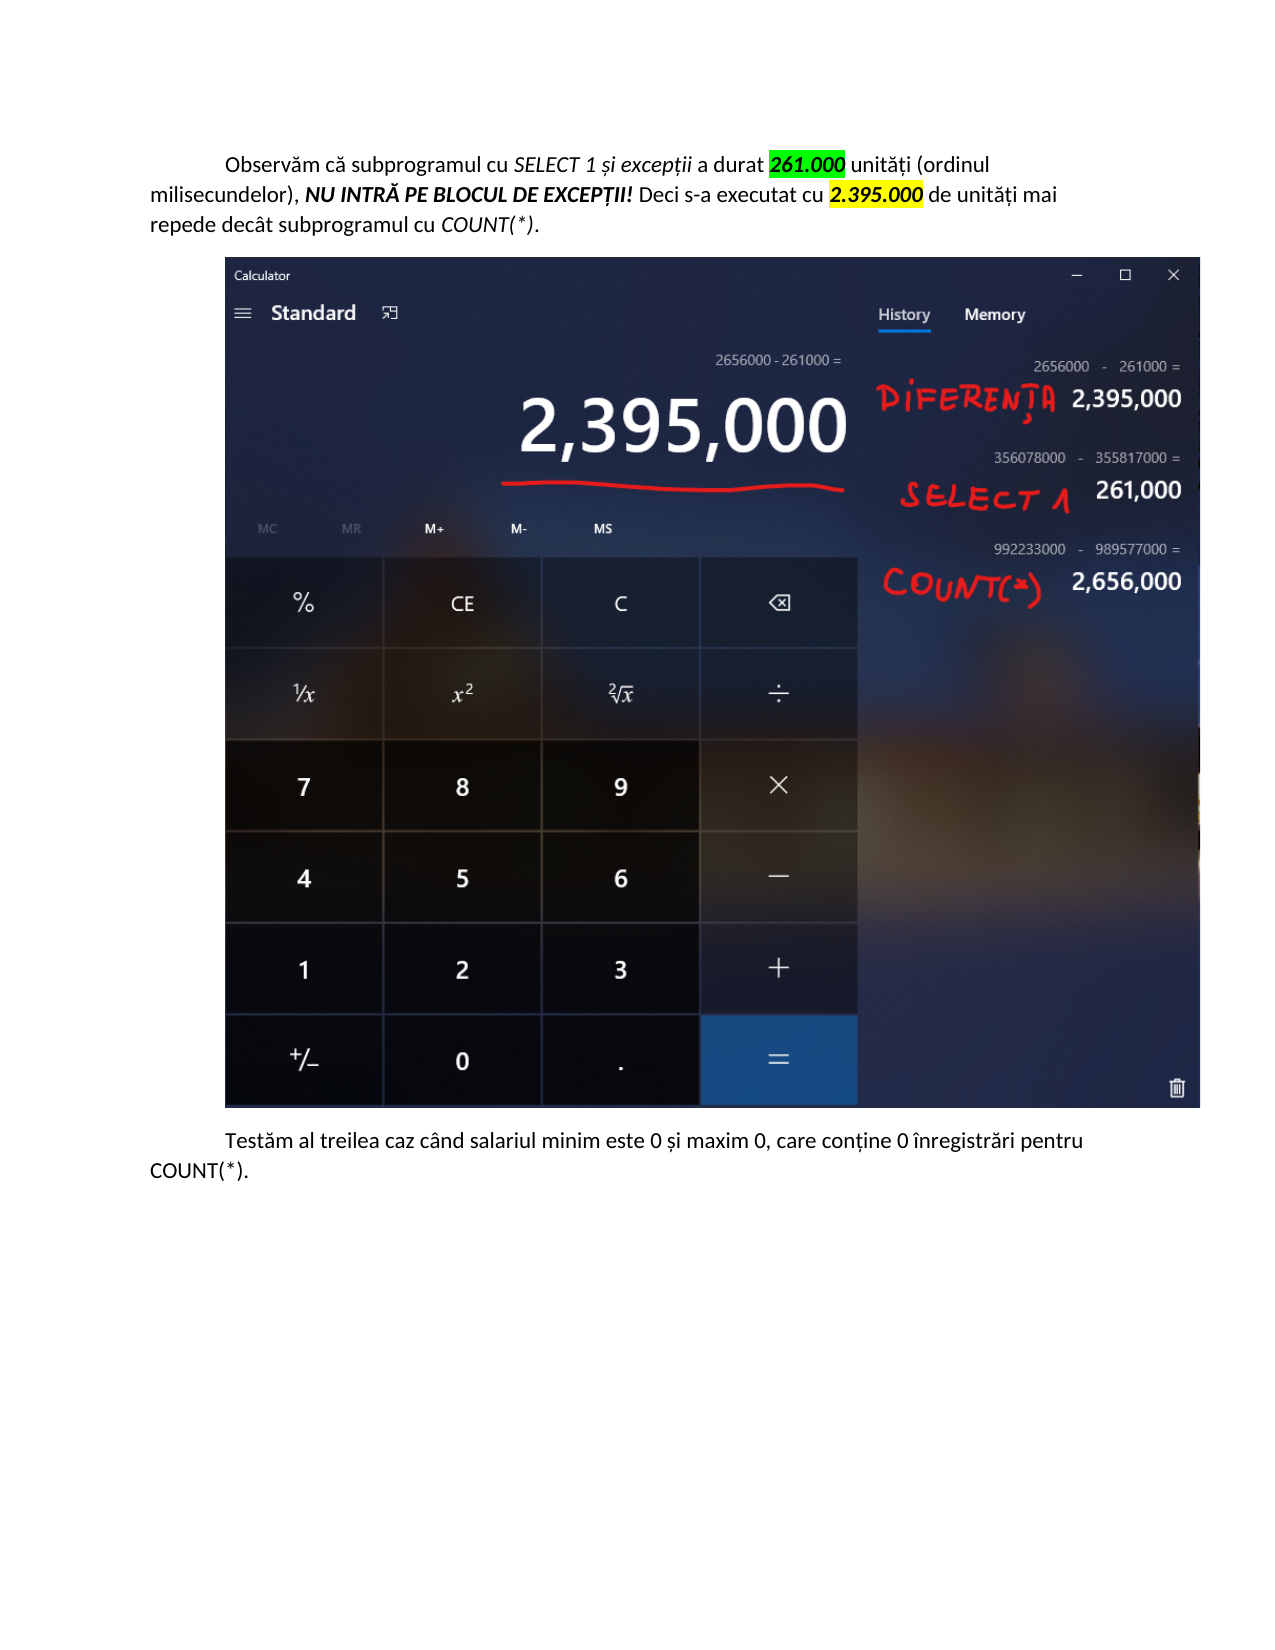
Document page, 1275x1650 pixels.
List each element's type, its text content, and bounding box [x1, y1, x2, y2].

picture [225, 257, 1200, 1108]
text Testăm al treilea caz când salariul minim este 0 și maxim 0, care conține 0 înregistrări pentru COUNT(*). [150, 1126, 1125, 1184]
text Observăm că subprogramul cu SELECT 1 și excepții a durat 261.000 unități (ordinul milisecundelor), NU INTRĂ PE BLOCUL DE EXCEPȚII! Deci s-a executat cu 2.395.000 de unități mai repede decât subprogramul cu COUNT(*). [150, 150, 1125, 238]
